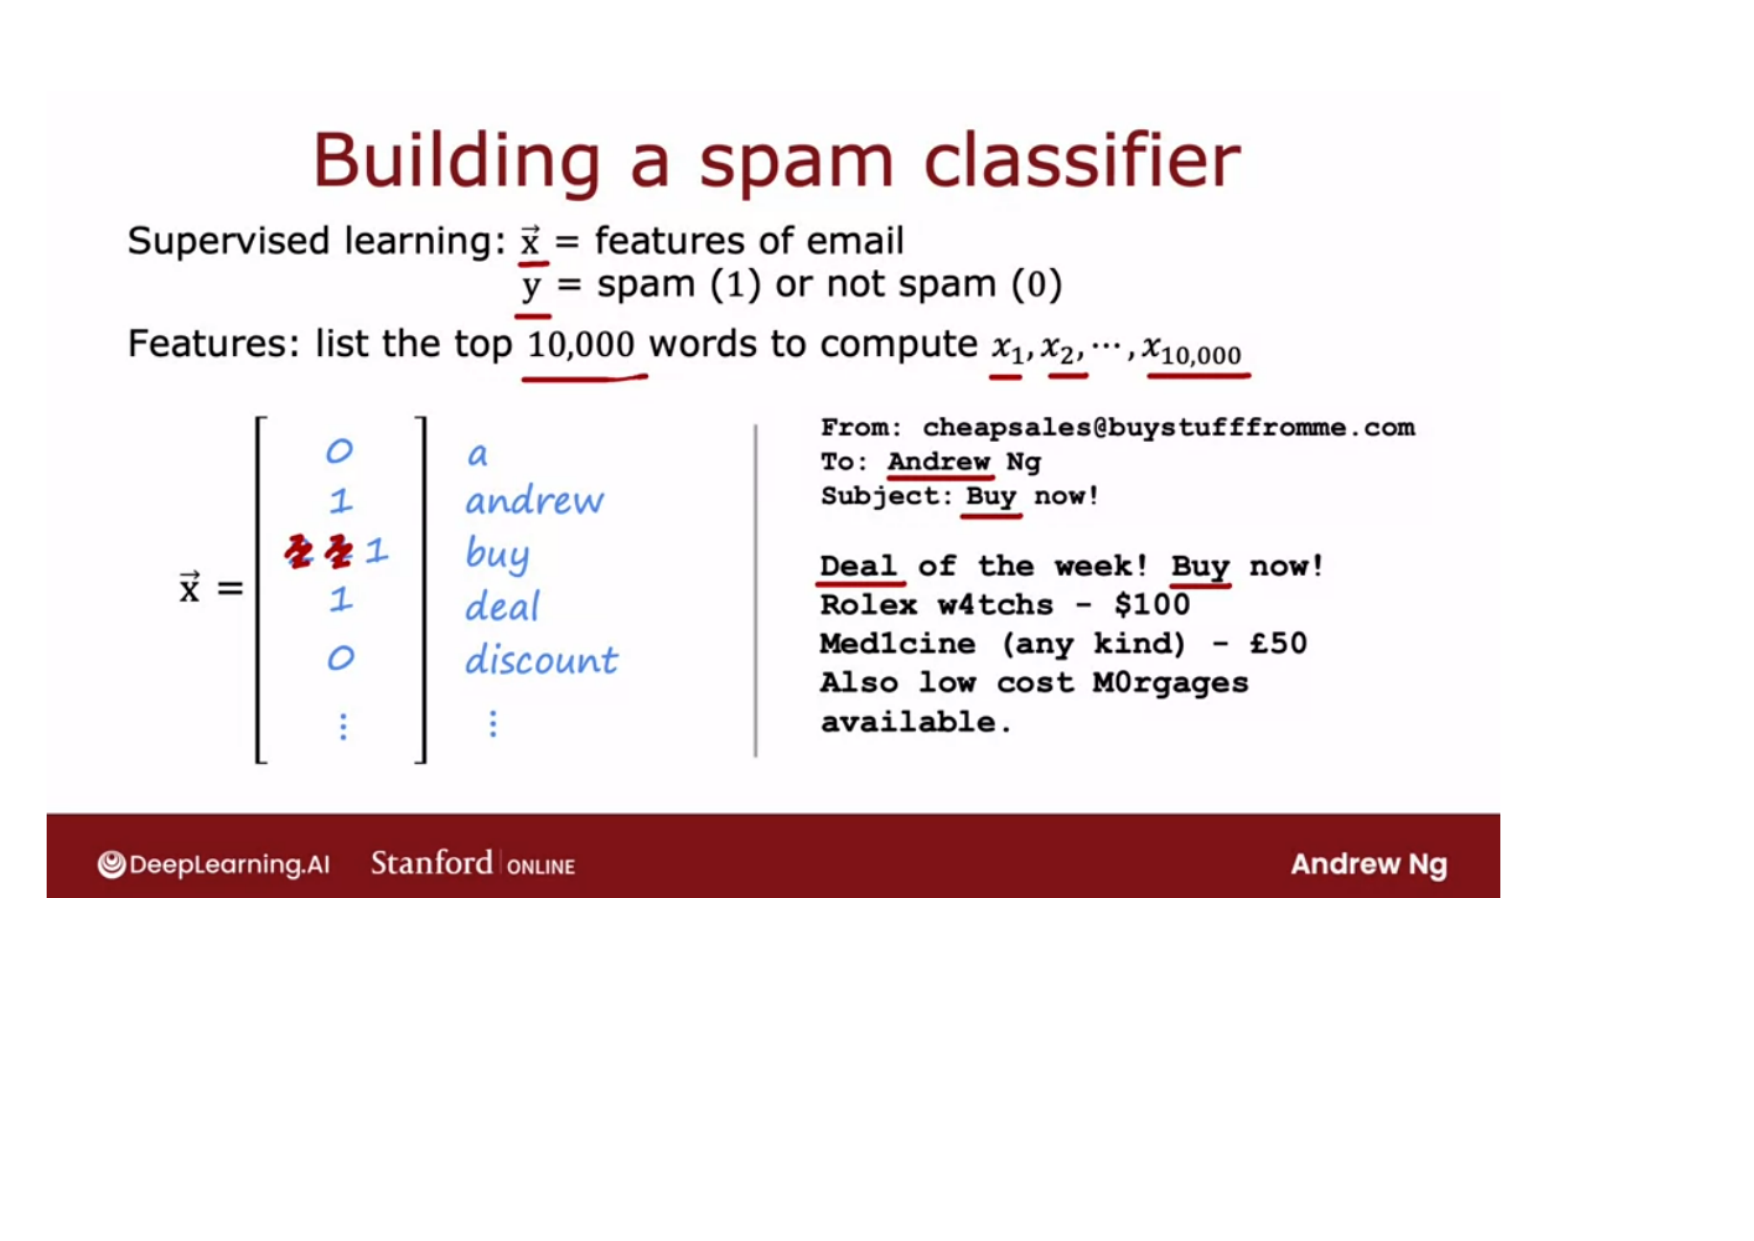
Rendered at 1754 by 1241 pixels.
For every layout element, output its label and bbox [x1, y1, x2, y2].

picture [46, 91, 1501, 898]
